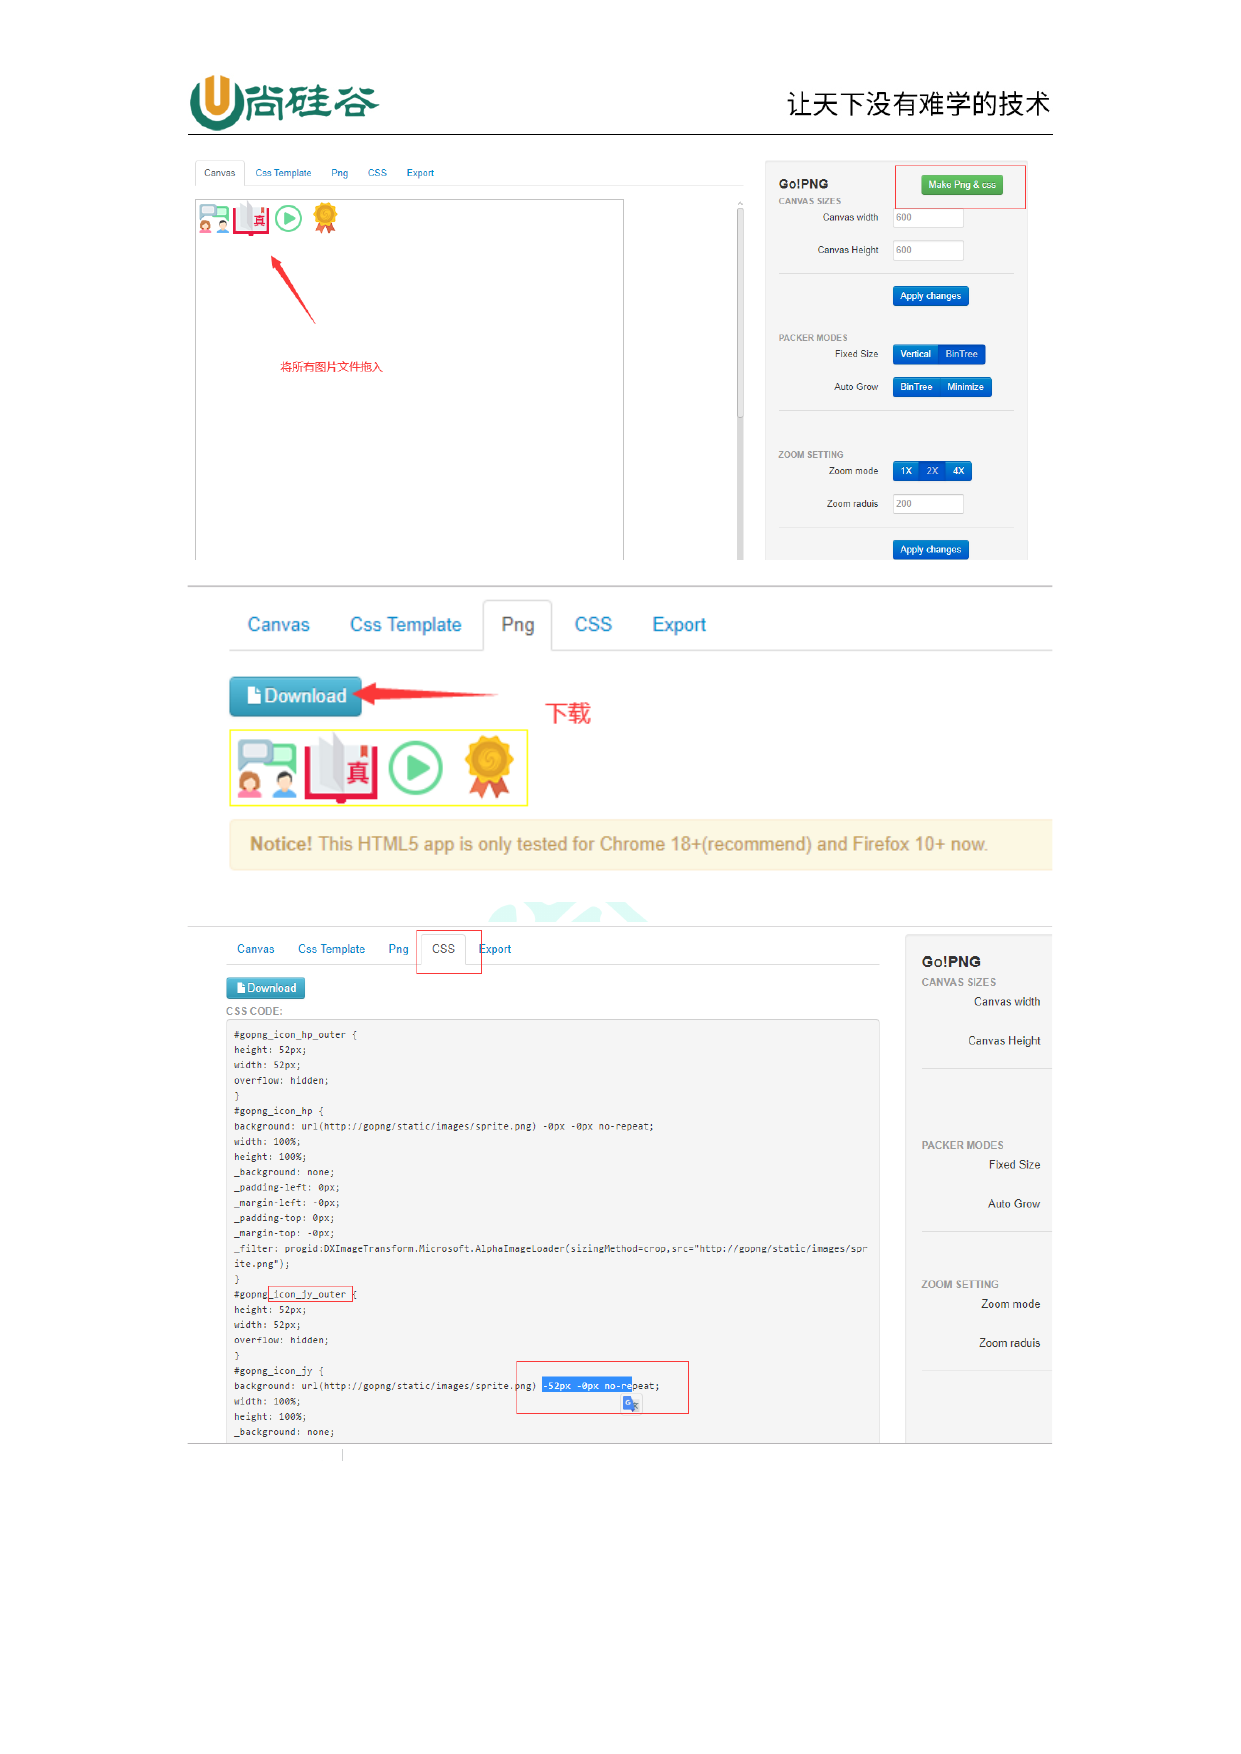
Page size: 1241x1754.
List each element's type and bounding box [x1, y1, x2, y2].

picture [187, 73, 1053, 132]
picture [187, 156, 1052, 560]
picture [187, 922, 1053, 1461]
picture [187, 580, 1053, 902]
